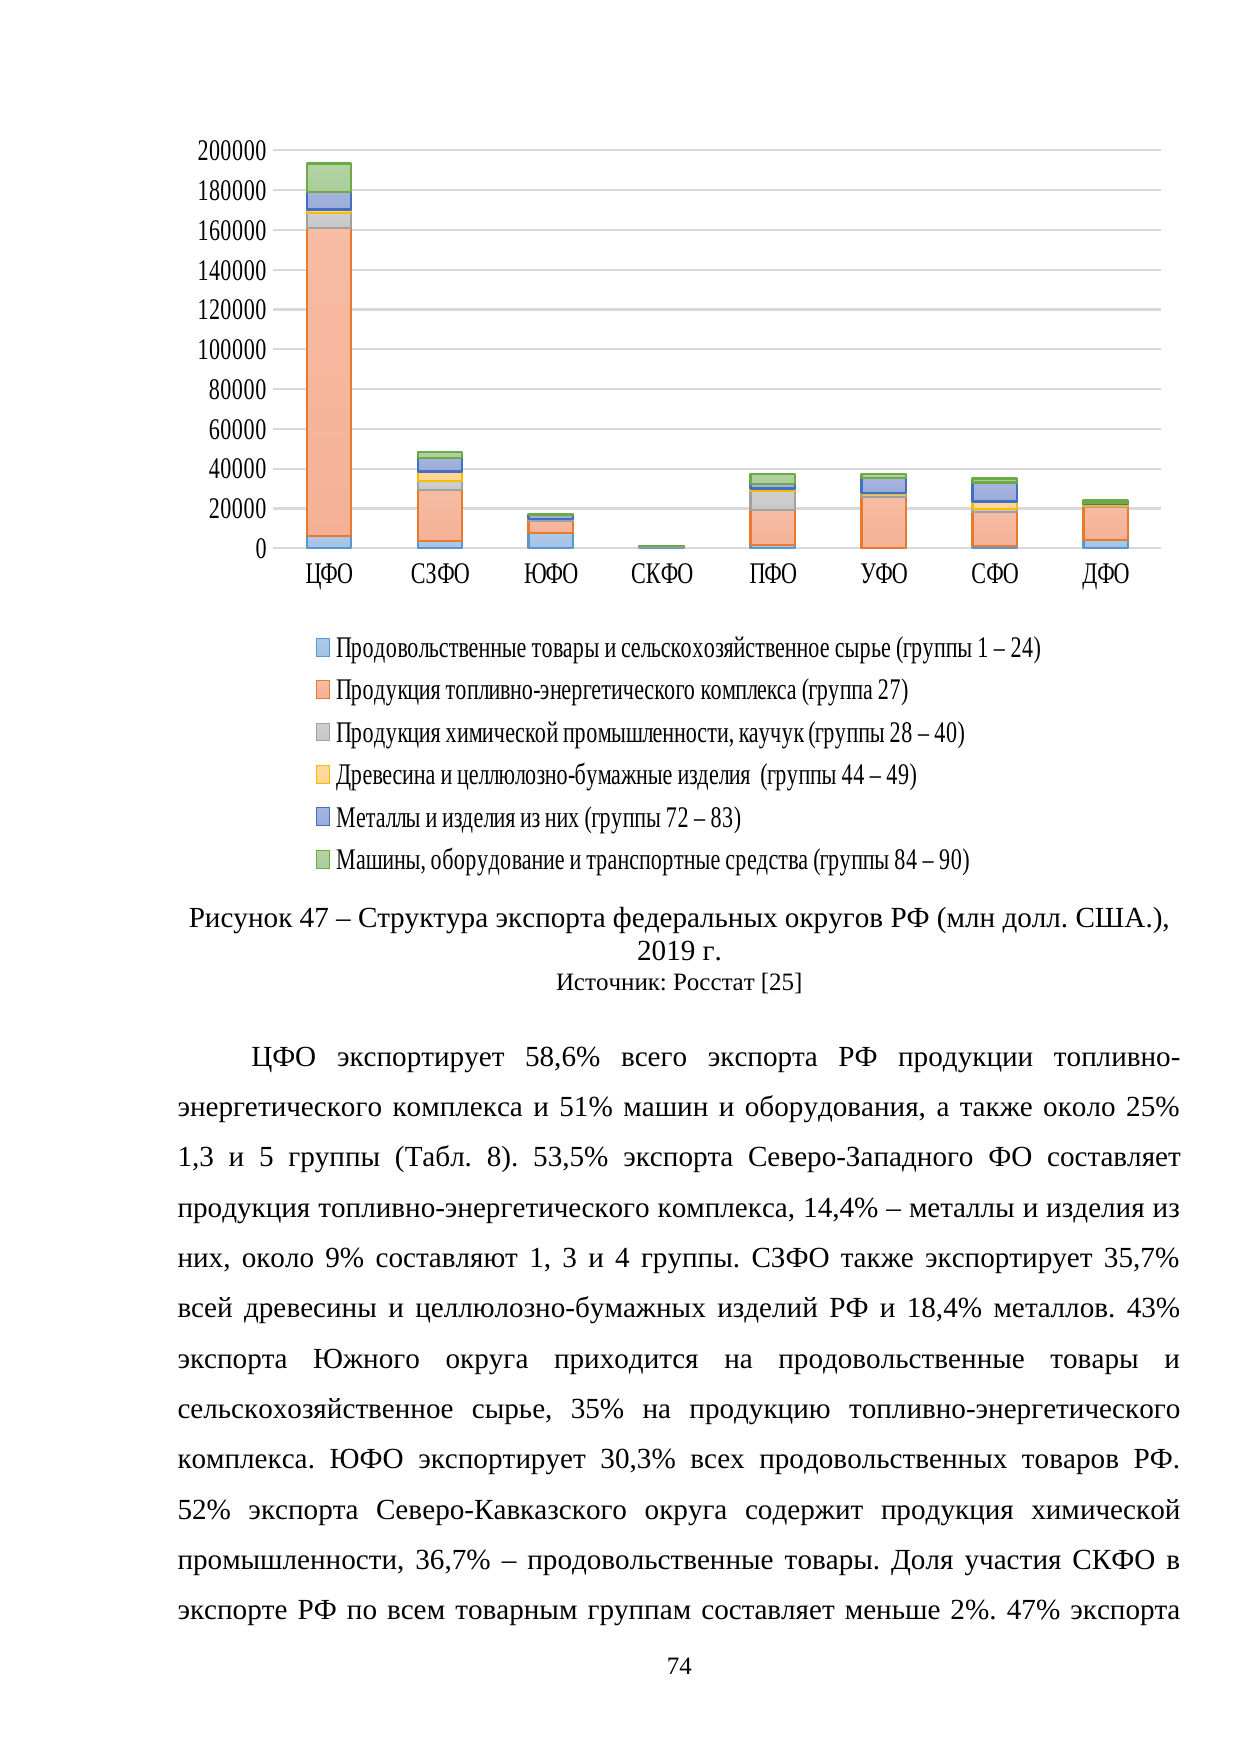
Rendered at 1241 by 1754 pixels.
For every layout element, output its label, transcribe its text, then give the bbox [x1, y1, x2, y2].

text Источник: Росстат [25] [177, 967, 1181, 996]
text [177, 1039, 1181, 1626]
text Рисунок 47 – Структура экспорта федеральных округов РФ (млн долл. США.), 2019 г. [177, 900, 1181, 967]
